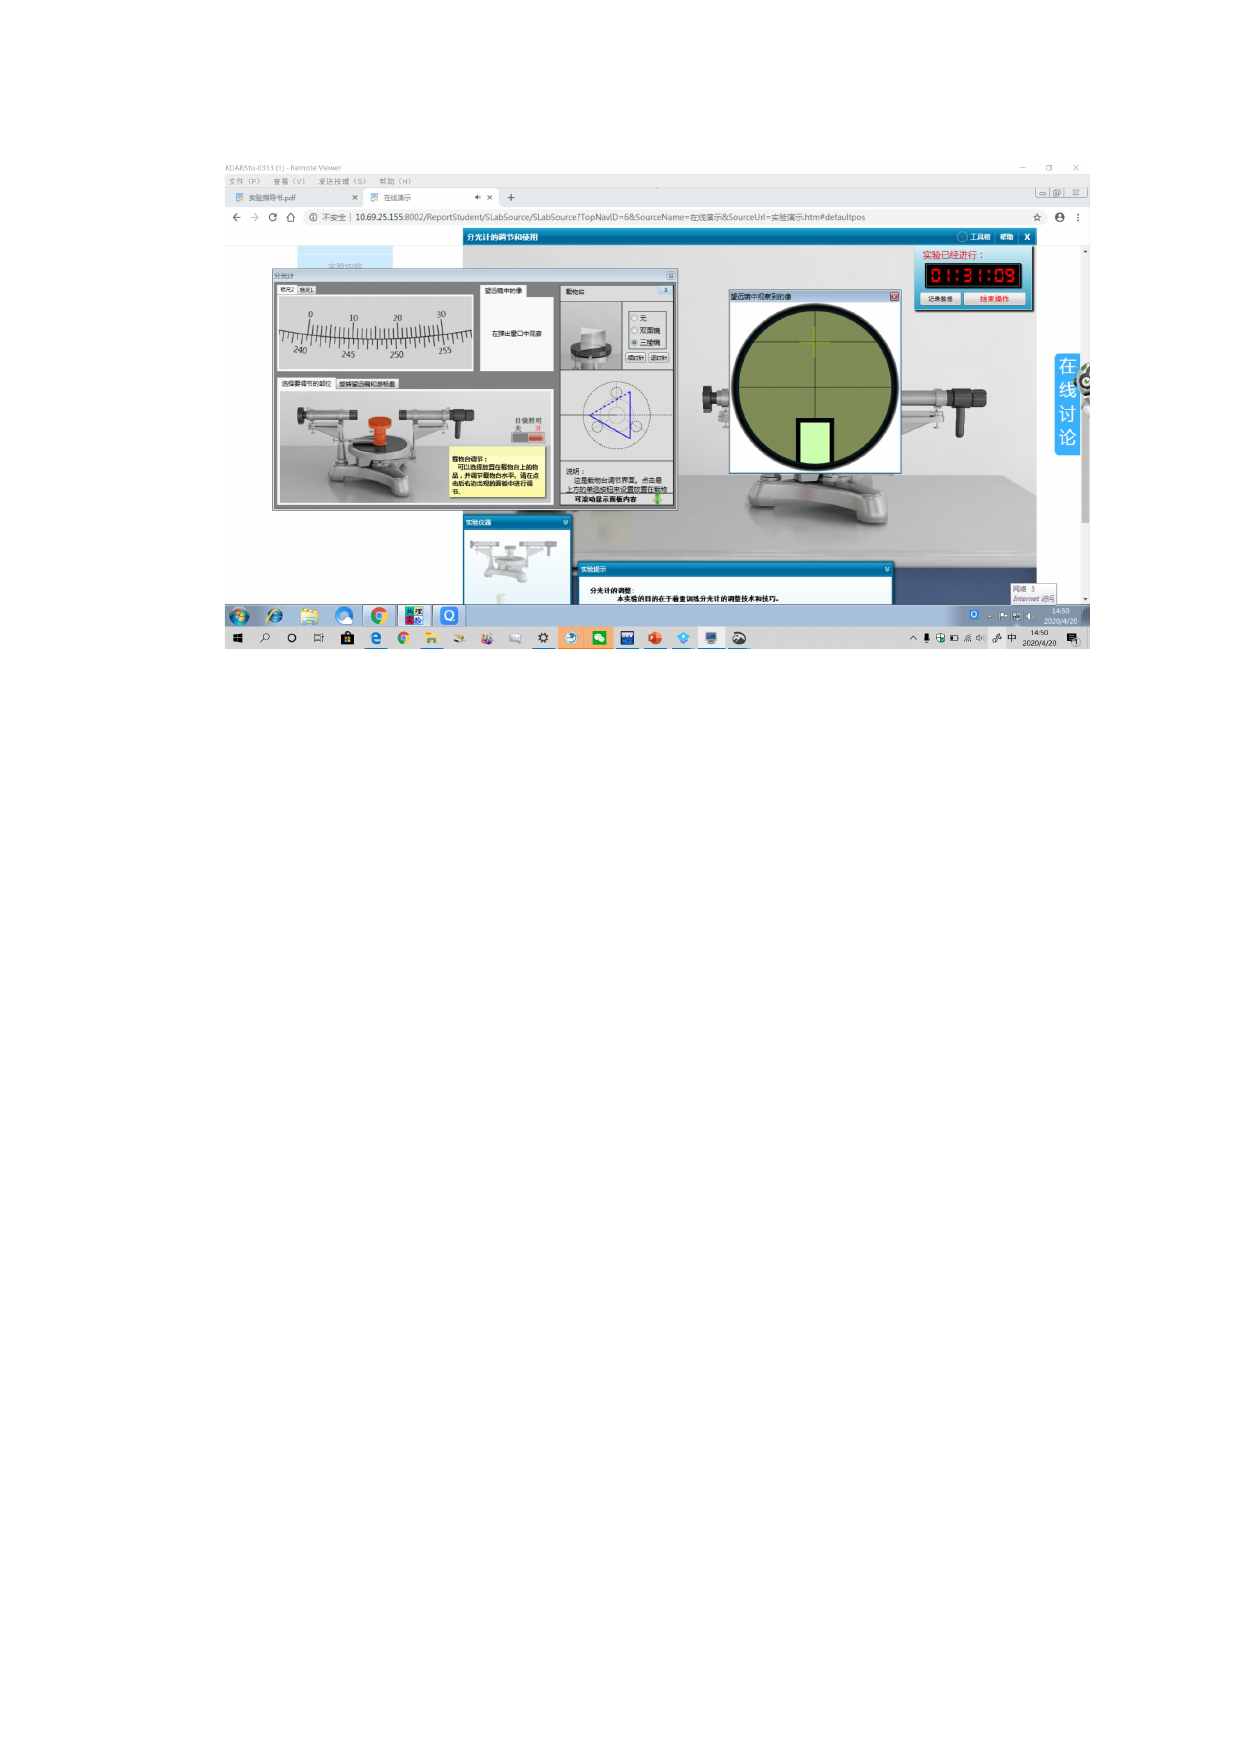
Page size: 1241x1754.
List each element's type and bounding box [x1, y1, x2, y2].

picture [224, 162, 1090, 649]
